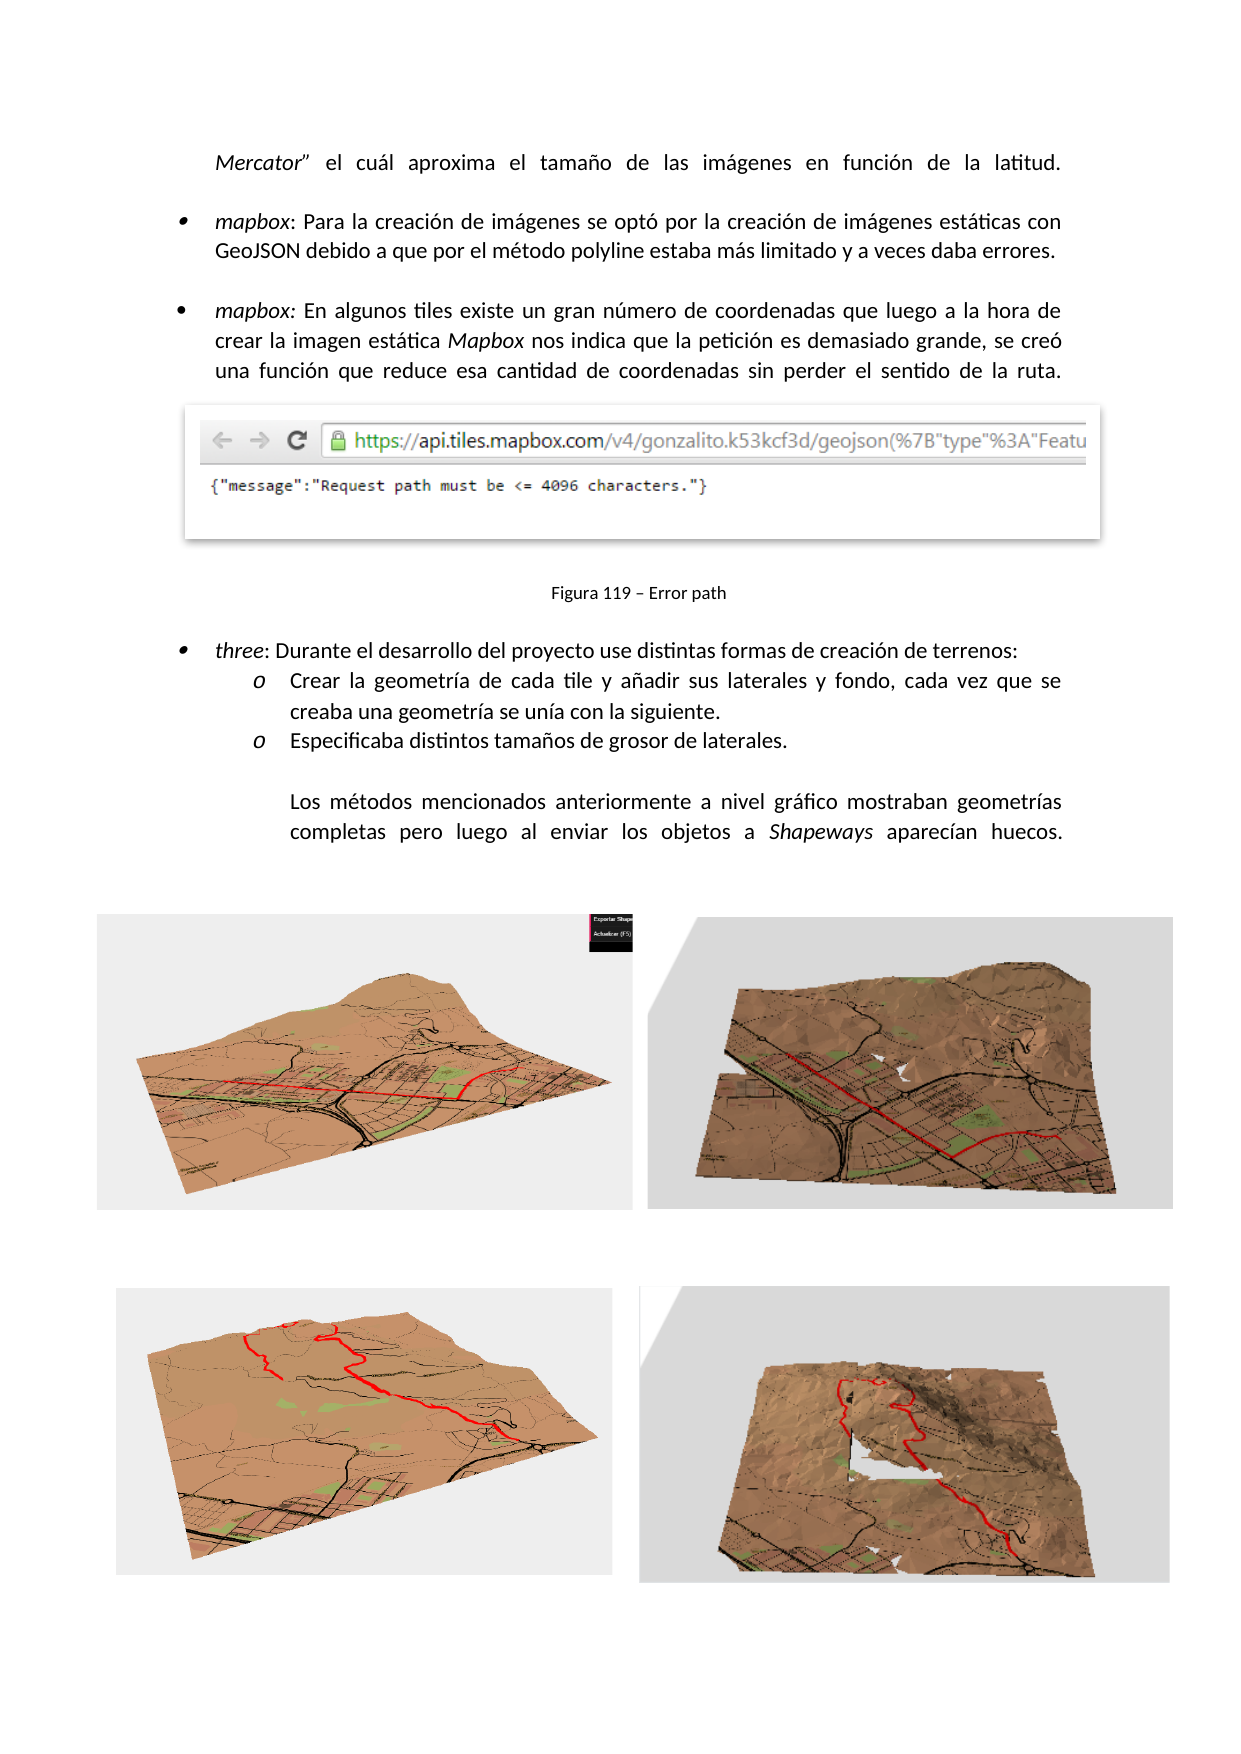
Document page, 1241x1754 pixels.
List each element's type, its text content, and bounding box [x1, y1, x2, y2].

picture [116, 1288, 613, 1575]
list three: Durante el desarrollo del proyecto use distintas formas de creación de terrenos: [177, 636, 1063, 664]
picture [647, 917, 1173, 1209]
list Crear la geometría de cada tile y añadir sus laterales y fondo, cada vez que se creaba una geometría se unía con la siguiente. [252, 666, 1063, 725]
list Especificaba distintos tamaños de grosor de laterales. [252, 727, 1063, 756]
picture [200, 420, 1086, 525]
list mapbox: Para la creación de imágenes se optó por la creación de imágenes estáticas con GeoJSON debido a que por el método polyline estaba más limitado y a veces daba errores. [177, 207, 1063, 294]
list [177, 148, 1063, 205]
list Figura 119 – Error path [215, 582, 1063, 604]
picture [638, 1286, 1170, 1583]
picture [96, 914, 633, 1210]
list Los métodos mencionados anteriormente a nivel gráfico mostraban geometrías completas pero luego al enviar los objetos a Shapeways aparecían huecos. [290, 757, 1063, 904]
